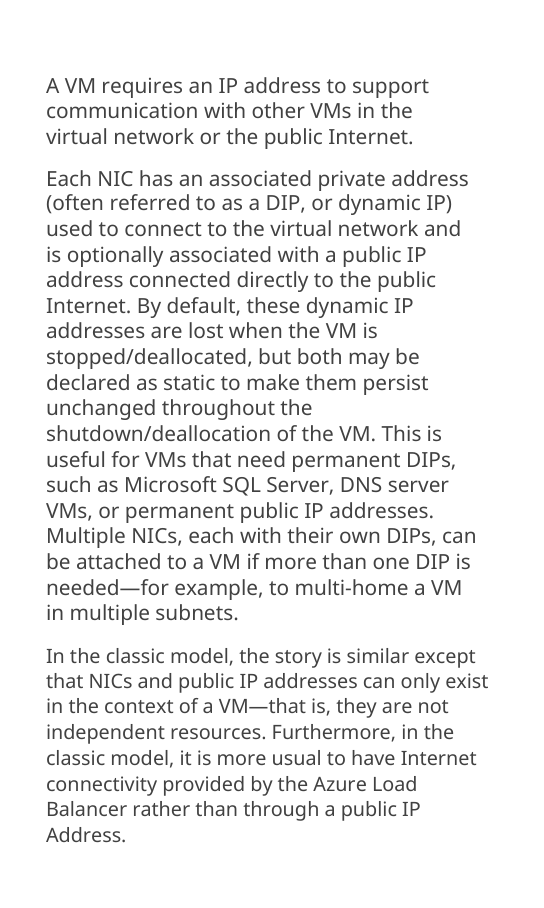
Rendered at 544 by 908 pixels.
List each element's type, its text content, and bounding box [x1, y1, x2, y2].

text A VM requires an IP address to support communication with other VMs in the virtual network or the public Internet. [46, 73, 453, 150]
text Each NIC has an associated private address (often referred to as a DIP, or dynamic IP) used to connect to the virtual network and is optionally associated with a public IP address connected directly to the public Internet. By default, these dynamic IP addresses are lost when the VM is stopped/deallocated, but both may be declared as static to make them persist unchanged throughout the shutdown/deallocation of the VM. This is useful for VMs that need permanent DIPs, such as Microsoft SQL Server, DNS server VMs, or permanent public IP addresses. Multiple NICs, each with their own DIPs, can be attached to a VM if more than one DIP is needed—for example, to multi-home a VM in multiple subnets. [46, 166, 481, 627]
text In the classic model, the story is similar except that NICs and public IP addresses can only exist in the context of a VM—that is, they are not independent resources. Furthermore, in the classic model, it is more usual to have Internet connectivity provided by the Azure Load Balancer rather than through a public IP Address. [46, 643, 495, 848]
